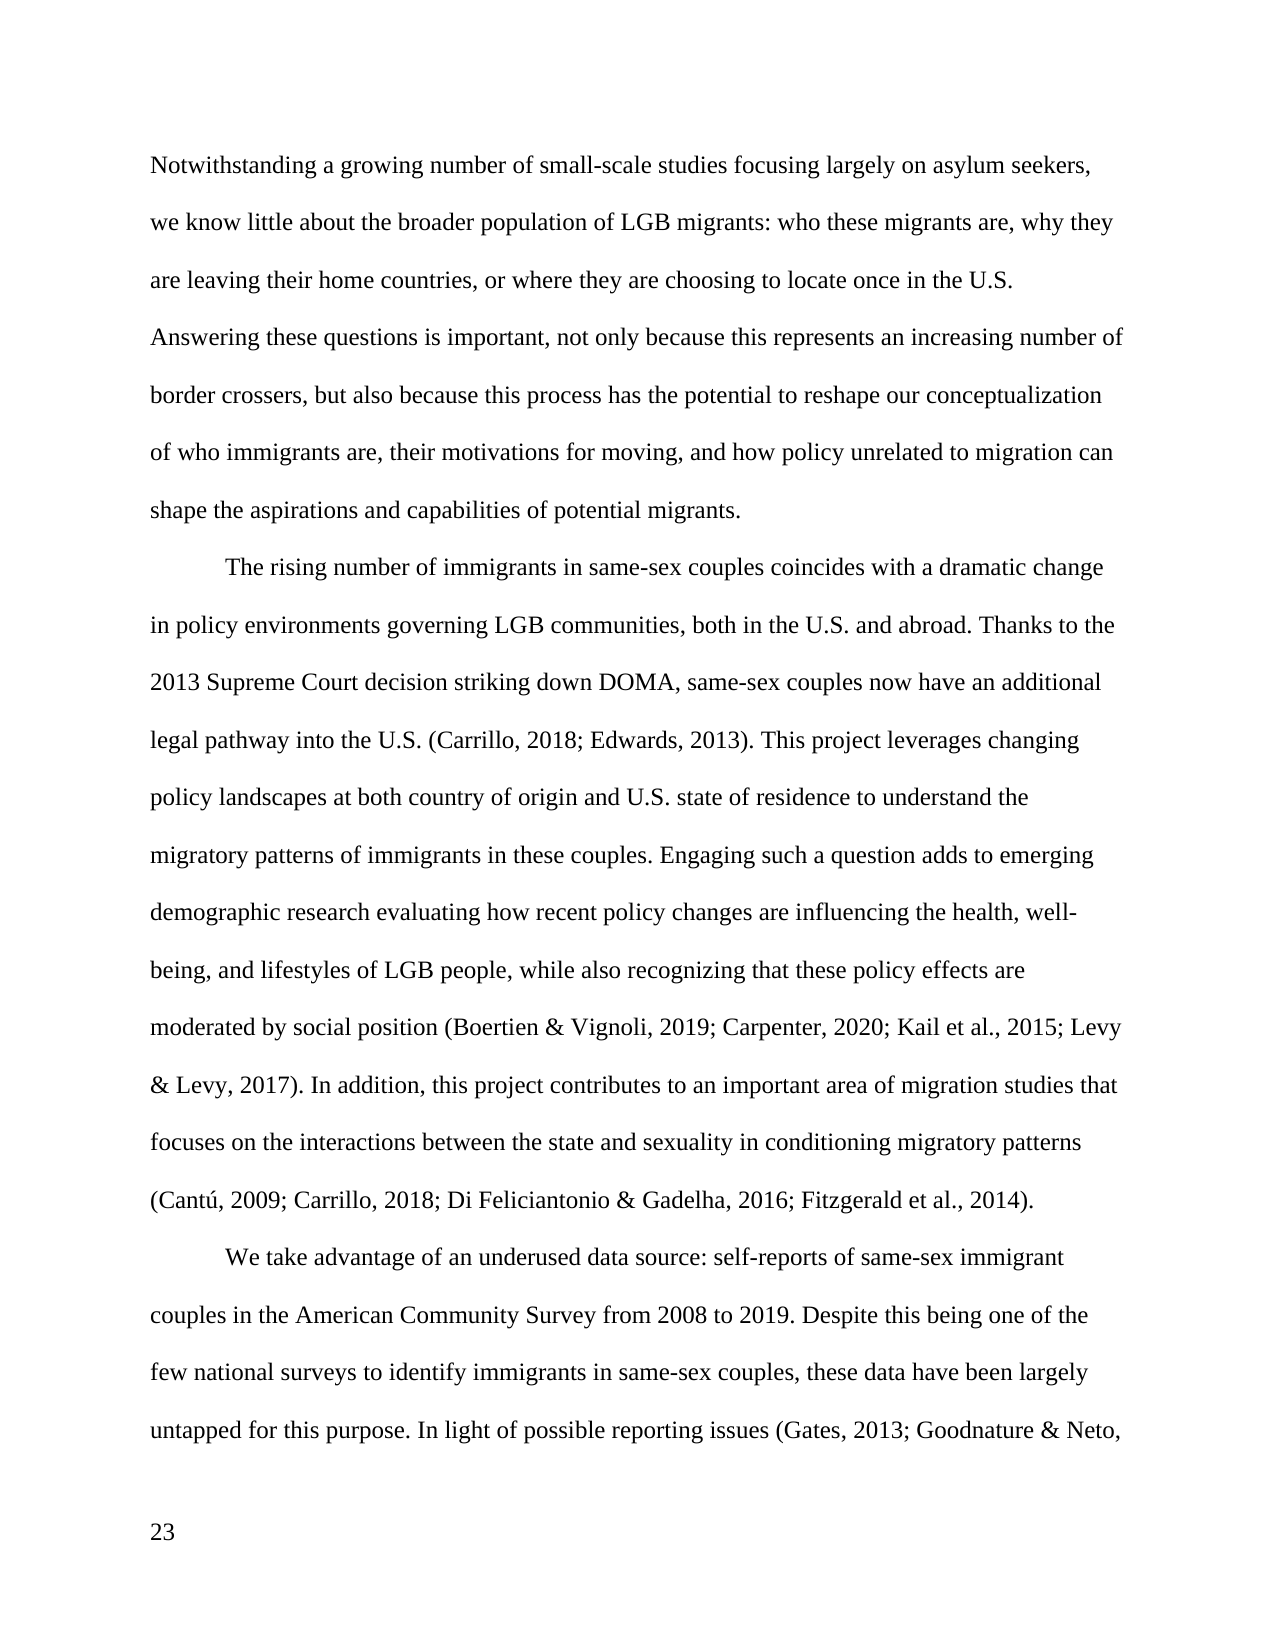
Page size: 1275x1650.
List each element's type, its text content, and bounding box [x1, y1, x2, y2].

text The rising number of immigrants in same-sex couples coincides with a dramatic change in policy environments governing LGB communities, both in the U.S. and abroad. Thanks to the 2013 Supreme Court decision striking down DOMA, same-sex couples now have an additional legal pathway into the U.S. (Carrillo, 2018; Edwards, 2013). This project leverages changing policy landscapes at both country of origin and U.S. state of residence to understand the migratory patterns of immigrants in these couples. Engaging such a question adds to emerging demographic research evaluating how recent policy changes are influencing the health, well-being, and lifestyles of LGB people, while also recognizing that these policy effects are moderated by social position (Boertien & Vignoli, 2019; Carpenter, 2020; Kail et al., 2015; Levy & Levy, 2017). In addition, this project contributes to an important area of migration studies that focuses on the interactions between the state and sexuality in conditioning migratory patterns (Cantú, 2009; Carrillo, 2018; Di Feliciantonio & Gadelha, 2016; Fitzgerald et al., 2014). [150, 552, 1125, 1214]
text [150, 150, 1125, 524]
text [150, 1242, 1125, 1444]
